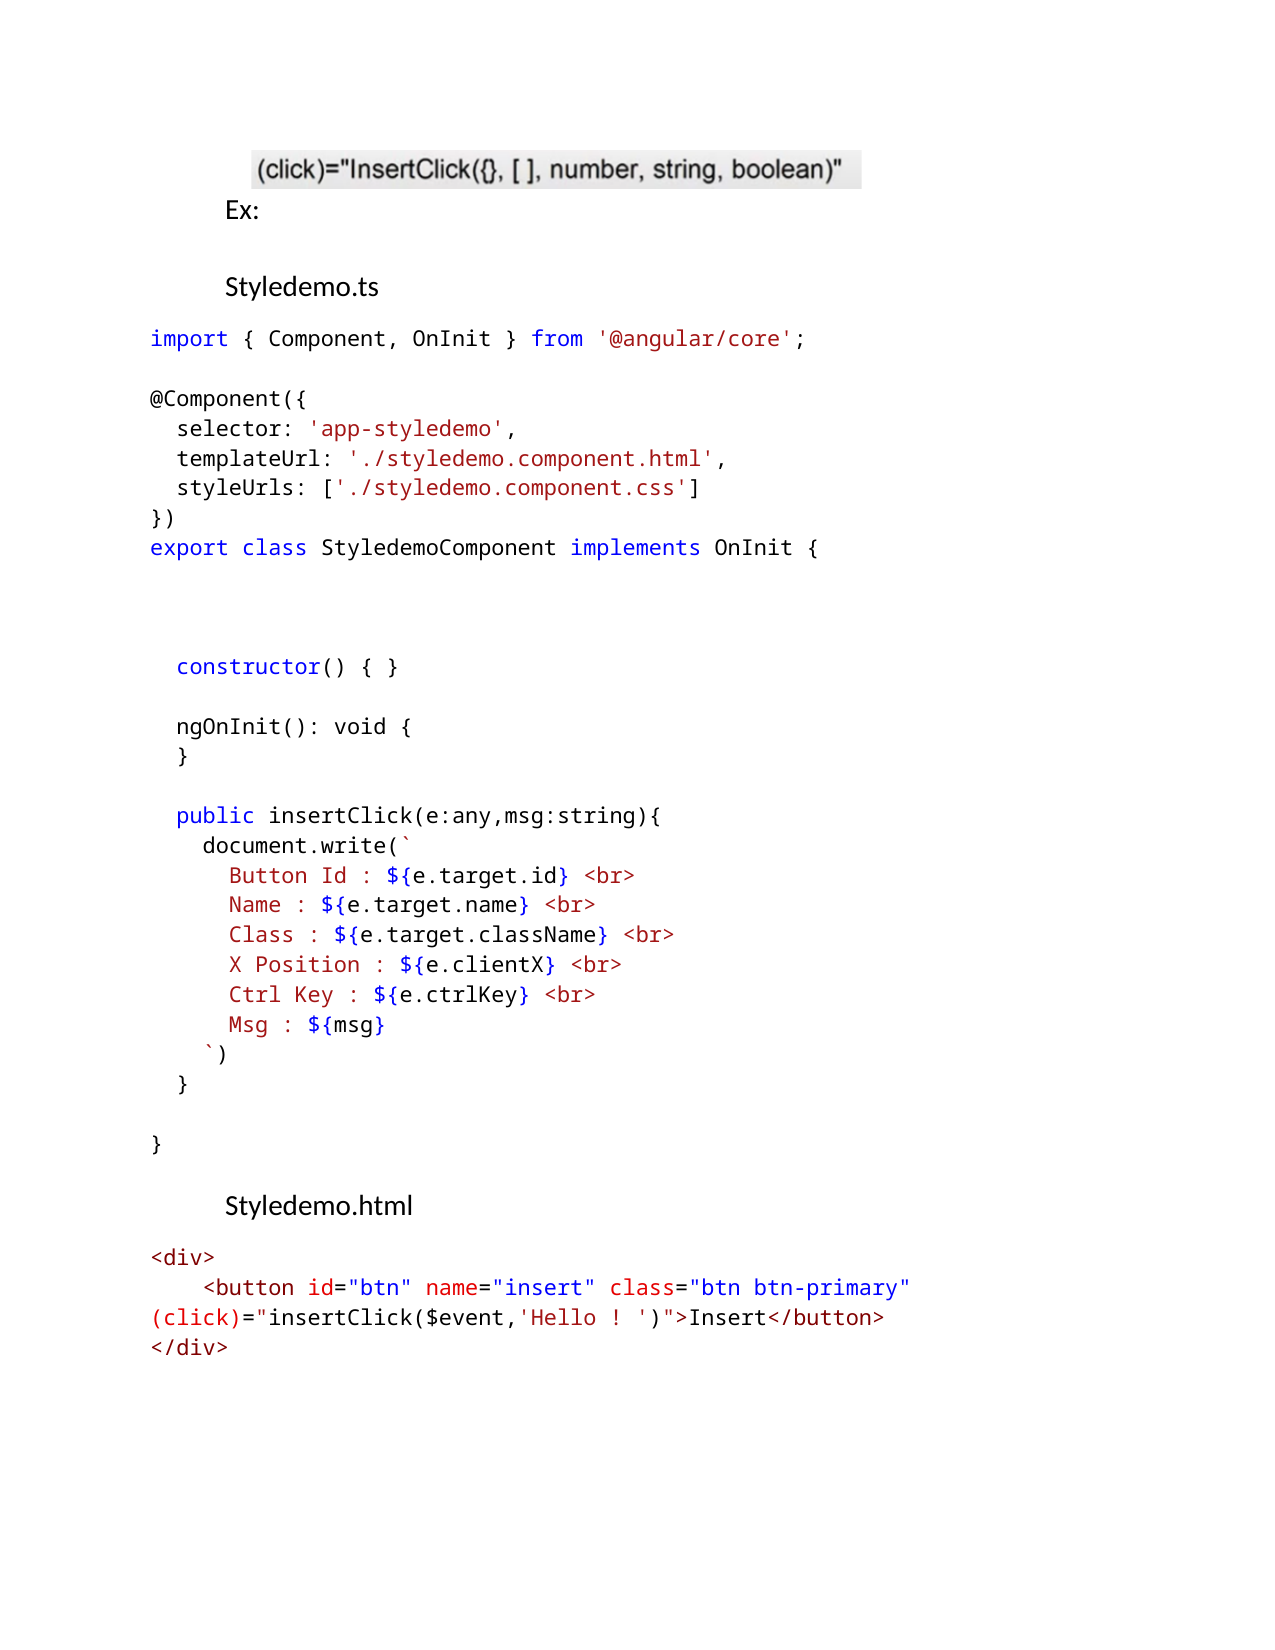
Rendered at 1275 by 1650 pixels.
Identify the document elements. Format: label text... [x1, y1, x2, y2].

text `) [150, 1038, 1125, 1068]
text import { Component, OnInit } from '@angular/core'; [150, 323, 1125, 353]
text public insertClick(e:any,msg:string){ [150, 800, 1125, 830]
text document.write(` [150, 830, 1125, 859]
text Msg : ${msg} [150, 1008, 1125, 1038]
text ngOnInit(): void { [150, 711, 1125, 740]
text Name : ${e.target.name} <br> [150, 889, 1125, 919]
text @Component({ [150, 383, 1125, 413]
text } [150, 740, 1125, 770]
text Class : ${e.target.className} <br> [150, 919, 1125, 949]
text Button Id : ${e.target.id} <br> [150, 859, 1125, 889]
text } [150, 1128, 1125, 1157]
text constructor() { } [150, 651, 1125, 681]
list Styledemo.ts [225, 268, 1125, 304]
text </div> [150, 1332, 1125, 1362]
text <button id="btn" name="insert" class="btn btn-primary" (click)="insertClick($event,'Hello ! ')">Insert</button> [150, 1272, 1125, 1332]
text templateUrl: './styledemo.component.html', [150, 442, 1125, 472]
text Ctrl Key : ${e.ctrlKey} <br> [150, 979, 1125, 1008]
text <div> [150, 1242, 1125, 1272]
list Ex: [225, 191, 1125, 227]
text styleUrls: ['./styledemo.component.css'] [150, 472, 1125, 502]
text export class StyledemoComponent implements OnInit { [150, 532, 1125, 562]
text selector: 'app-styledemo', [150, 413, 1125, 442]
text } [150, 1068, 1125, 1098]
list Styledemo.html [225, 1187, 1125, 1223]
text X Position : ${e.clientX} <br> [150, 949, 1125, 979]
picture [251, 150, 862, 189]
text }) [150, 502, 1125, 532]
